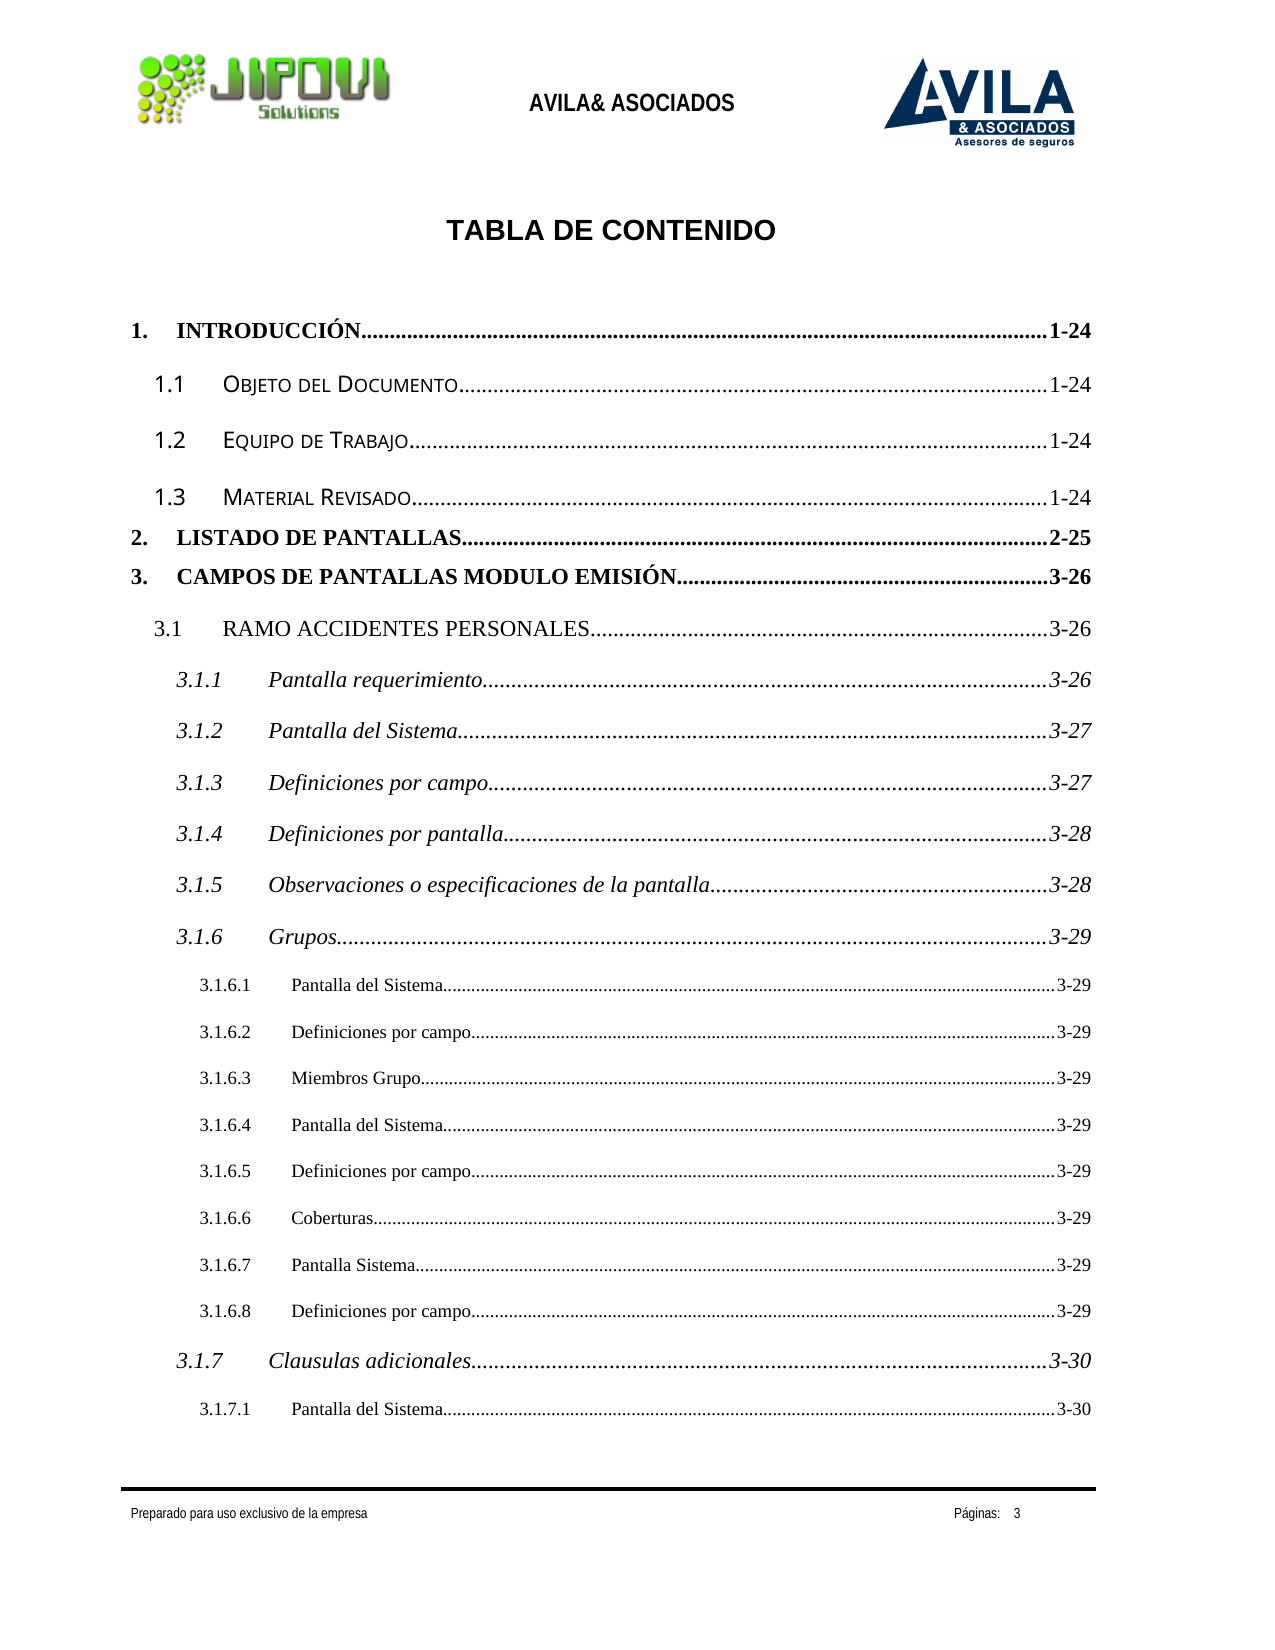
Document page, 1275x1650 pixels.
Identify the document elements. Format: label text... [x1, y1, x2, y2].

text 3.1.2 Pantalla del Sistema 3-27 [176, 717, 1092, 744]
text 3.1.6.3 Miembros Grupo 3-29 [199, 1067, 1092, 1089]
text 3.1 RAMO ACCIDENTES PERSONALES 3-26 [153, 615, 1092, 641]
text 3.1.6.5 Definiciones por campo 3-29 [199, 1160, 1092, 1182]
picture [131, 47, 394, 128]
text 2. LISTADO DE PANTALLAS 2-25 [131, 524, 1092, 551]
text 3.1.5 Observaciones o especificaciones de la pantalla 3-28 [176, 871, 1092, 898]
text 3.1.7.1 Pantalla del Sistema 3-30 [199, 1398, 1092, 1419]
text 1. INTRODUCCIÓN 1-24 [131, 317, 1092, 343]
text TABLA DE CONTENIDO [131, 213, 1092, 247]
text 3.1.6.6 Coberturas 3-29 [199, 1207, 1092, 1228]
picture [881, 57, 1077, 148]
text 1.2 Equipo de Trabajo. 1-24 [153, 424, 1092, 456]
text 3. CAMPOS DE PANTALLAS MODULO EMISIÓN 3-26 [131, 563, 1092, 590]
text 3.1.6 Grupos 3-29 [176, 923, 1092, 949]
text 3.1.6.8 Definiciones por campo 3-29 [199, 1300, 1092, 1322]
text 3.1.6.4 Pantalla del Sistema 3-29 [199, 1114, 1092, 1135]
text 1.3 Material Revisado. 1-24 [153, 481, 1092, 512]
text 3.1.6.1 Pantalla del Sistema 3-29 [199, 974, 1092, 996]
text 3.1.3 Definiciones por campo 3-27 [176, 769, 1092, 795]
text 1.1 Objeto del Documento. 1-24 [153, 368, 1092, 399]
text 3.1.6.2 Definiciones por campo 3-29 [199, 1021, 1092, 1042]
text 3.1.7 Clausulas adicionales 3-30 [176, 1347, 1092, 1373]
text 3.1.6.7 Pantalla Sistema 3-29 [199, 1253, 1092, 1275]
text 3.1.1 Pantalla requerimiento 3-26 [176, 666, 1092, 692]
text 3.1.4 Definiciones por pantalla 3-28 [176, 820, 1092, 846]
